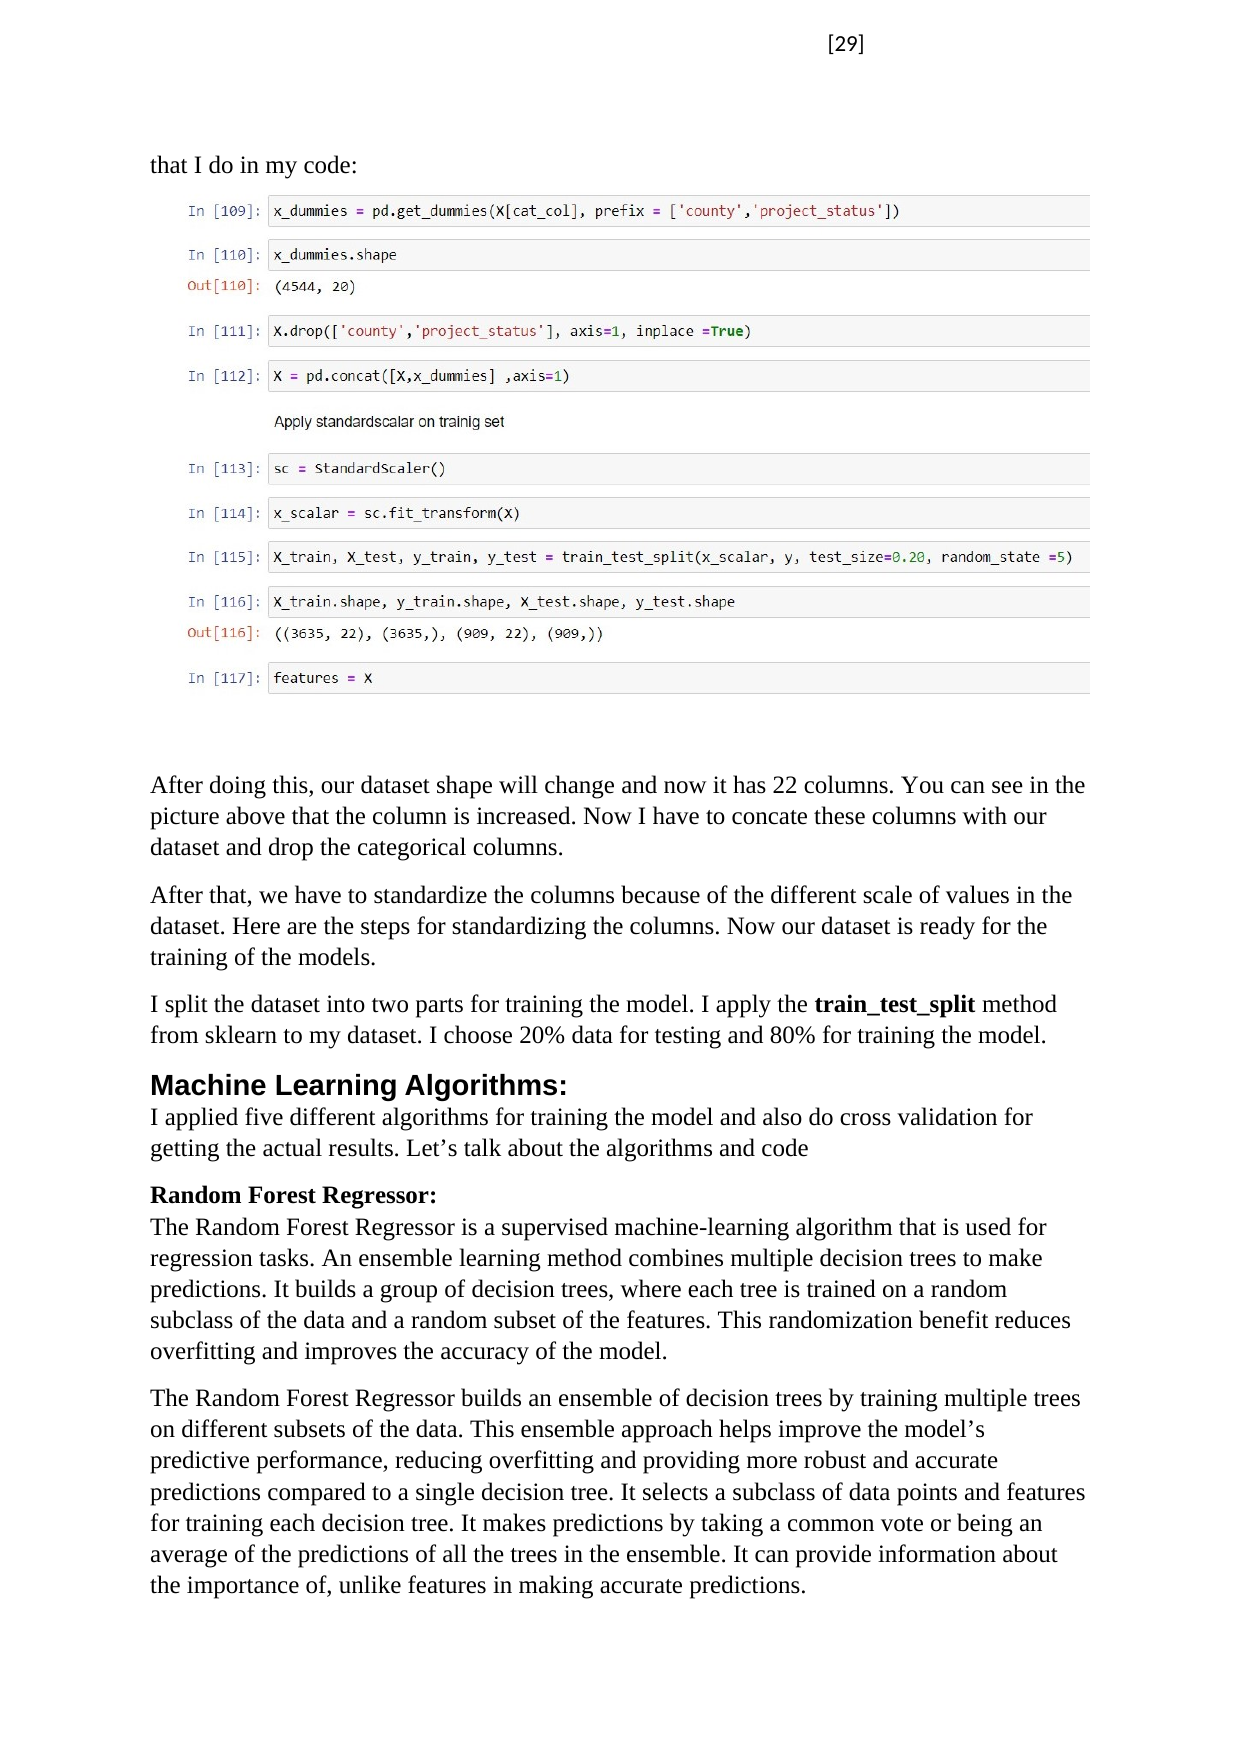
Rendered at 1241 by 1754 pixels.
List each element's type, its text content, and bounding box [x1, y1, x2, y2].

subtitle Machine Learning Algorithms: [150, 1068, 1090, 1102]
text I split the dataset into two parts for training the model. I apply the train_test_split method from sklearn to my dataset. I choose 20% data for testing and 80% for training the model. [150, 989, 1090, 1049]
text The Random Forest Regressor is a supervised machine-learning algorithm that is used for regression tasks. An ensemble learning method combines multiple decision trees to make predictions. It builds a group of decision trees, where each tree is trained on a random subclass of the data and a random subset of the features. This randomization benefit reduces overfitting and improves the accuracy of the model. [150, 1212, 1090, 1364]
subtitle Random Forest Regressor: [150, 1181, 1090, 1209]
picture [150, 181, 1090, 704]
text The Random Forest Regressor builds an ensemble of decision trees by training multiple trees on different subsets of the data. This ensemble approach helps improve the model’s predictive performance, reducing overfitting and providing more robust and accurate predictions compared to a single decision tree. It selects a subclass of data points and features for training each decision tree. It makes predictions by taking a common vote or being an average of the predictions of all the trees in the ensemble. It can provide information about the importance of, unlike features in making accurate predictions. [150, 1383, 1090, 1598]
text After doing this, our dataset shape will change and now it has 22 columns. You can see in the picture above that the column is increased. Now I have to concate these columns with our dataset and drop the categorical columns. [150, 770, 1090, 861]
text After that, we have to standardize the columns because of the different scale of values in the dataset. Here are the steps for standardizing the columns. Now our dataset is ready for the training of the models. [150, 880, 1090, 971]
text I applied five different algorithms for training the model and also do cross validation for getting the actual results. Let’s talk about the algorithms and code [150, 1102, 1090, 1162]
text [150, 150, 1090, 181]
